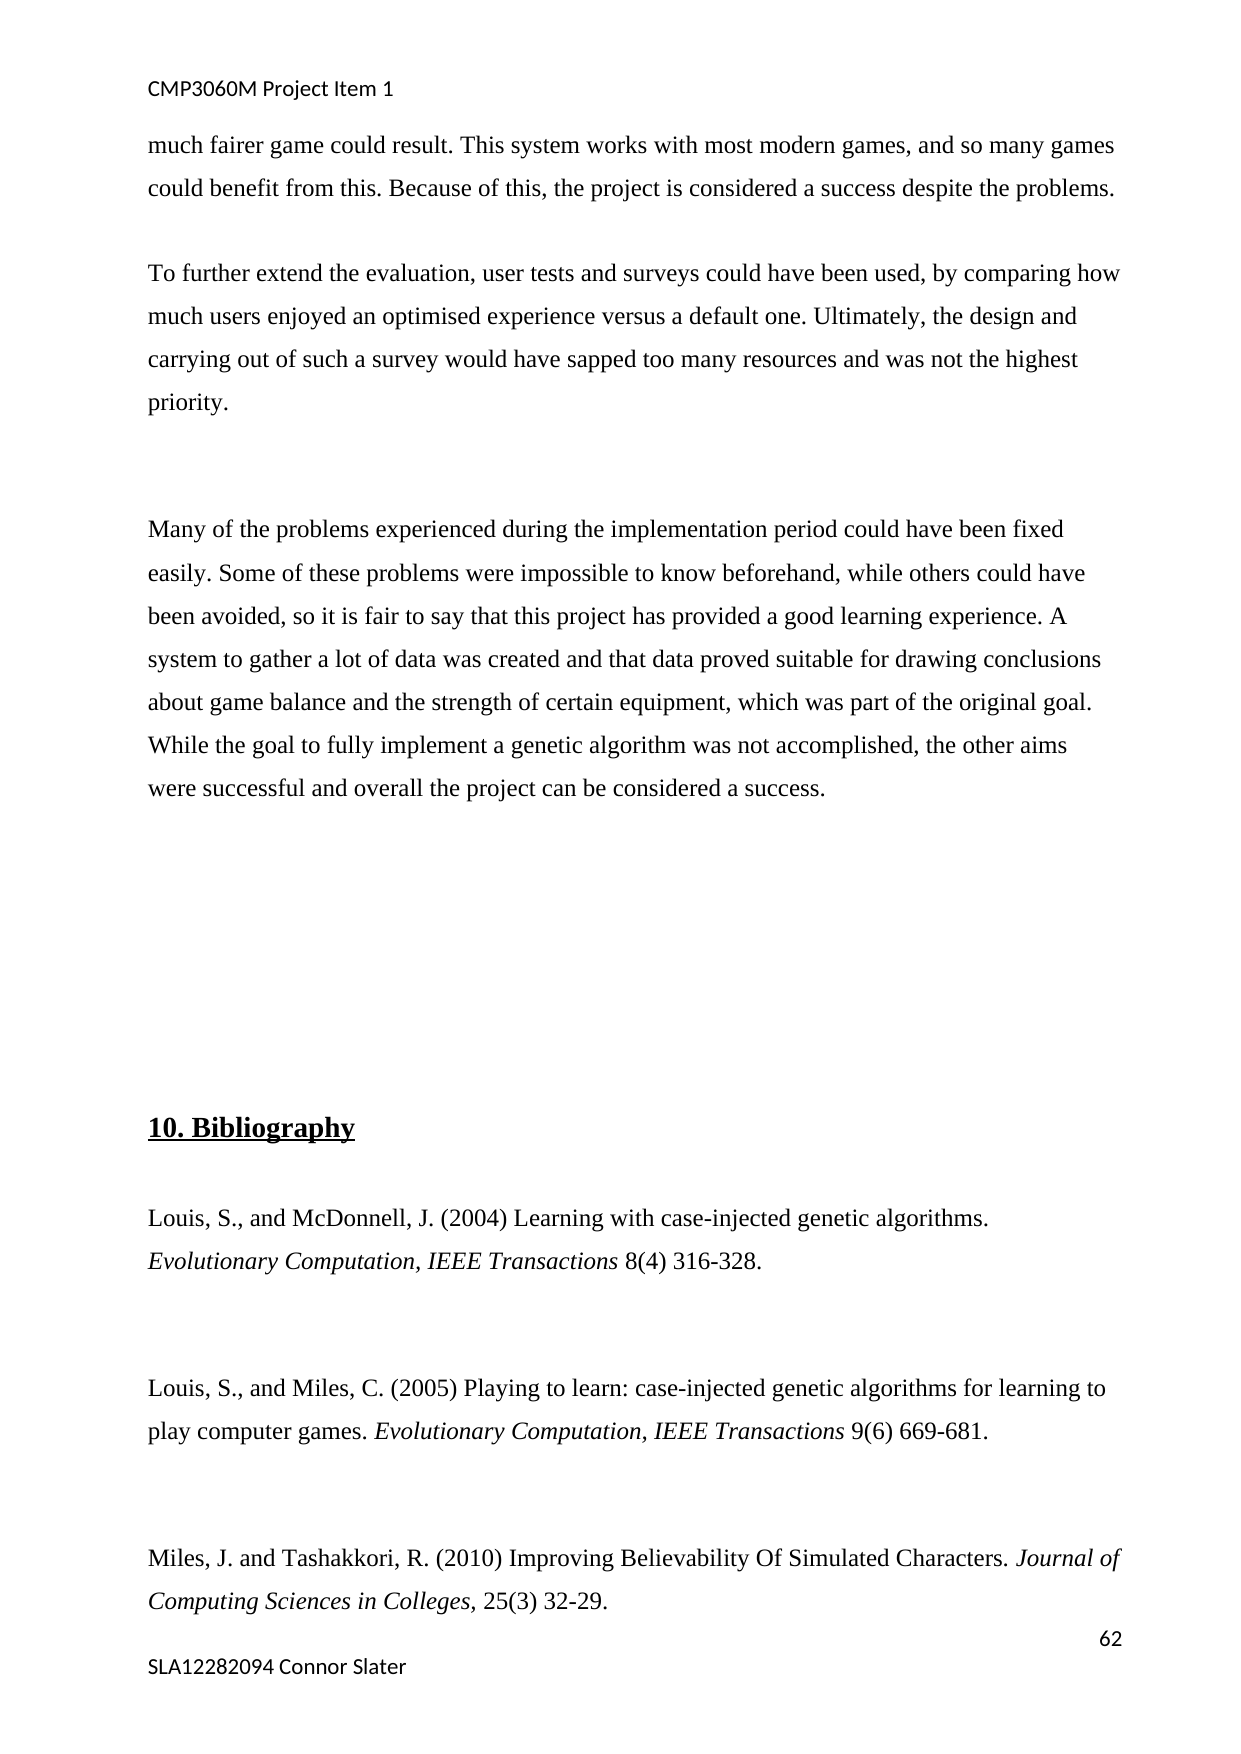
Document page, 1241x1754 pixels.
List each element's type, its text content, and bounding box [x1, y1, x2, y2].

text Miles, J. and Tashakkori, R. (2010) Improving Believability Of Simulated Characters. Journal of Computing Sciences in Colleges, 25(3) 32-29. [148, 1543, 1122, 1615]
text To further extend the evaluation, user tests and surveys could have been used, by comparing how much users enjoyed an optimised experience versus a default one. Ultimately, the design and carrying out of such a survey would have sapped too many resources and was not the highest priority. [148, 258, 1122, 416]
text Many of the problems experienced during the implementation period could have been fixed easily. Some of these problems were impossible to know beforehand, while others could have been avoided, so it is fair to say that this project has provided a good learning experience. A system to gather a lot of data was created and that data proved suitable for drawing conclusions about game balance and the strength of certain equipment, which was part of the original goal. While the goal to fully implement a genetic algorithm was not accomplished, the other aims were successful and overall the project can be considered a success. [148, 514, 1122, 802]
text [148, 130, 1122, 202]
text Louis, S., and Miles, C. (2005) Playing to learn: case-injected genetic algorithms for learning to play computer games. Evolutionary Computation, IEEE Transactions 9(6) 669-681. [148, 1373, 1122, 1445]
text 10. Bibliography [148, 1110, 1122, 1144]
text Louis, S., and McDonnell, J. (2004) Learning with case-injected genetic algorithms. Evolutionary Computation, IEEE Transactions 8(4) 316-328. [148, 1203, 1122, 1274]
